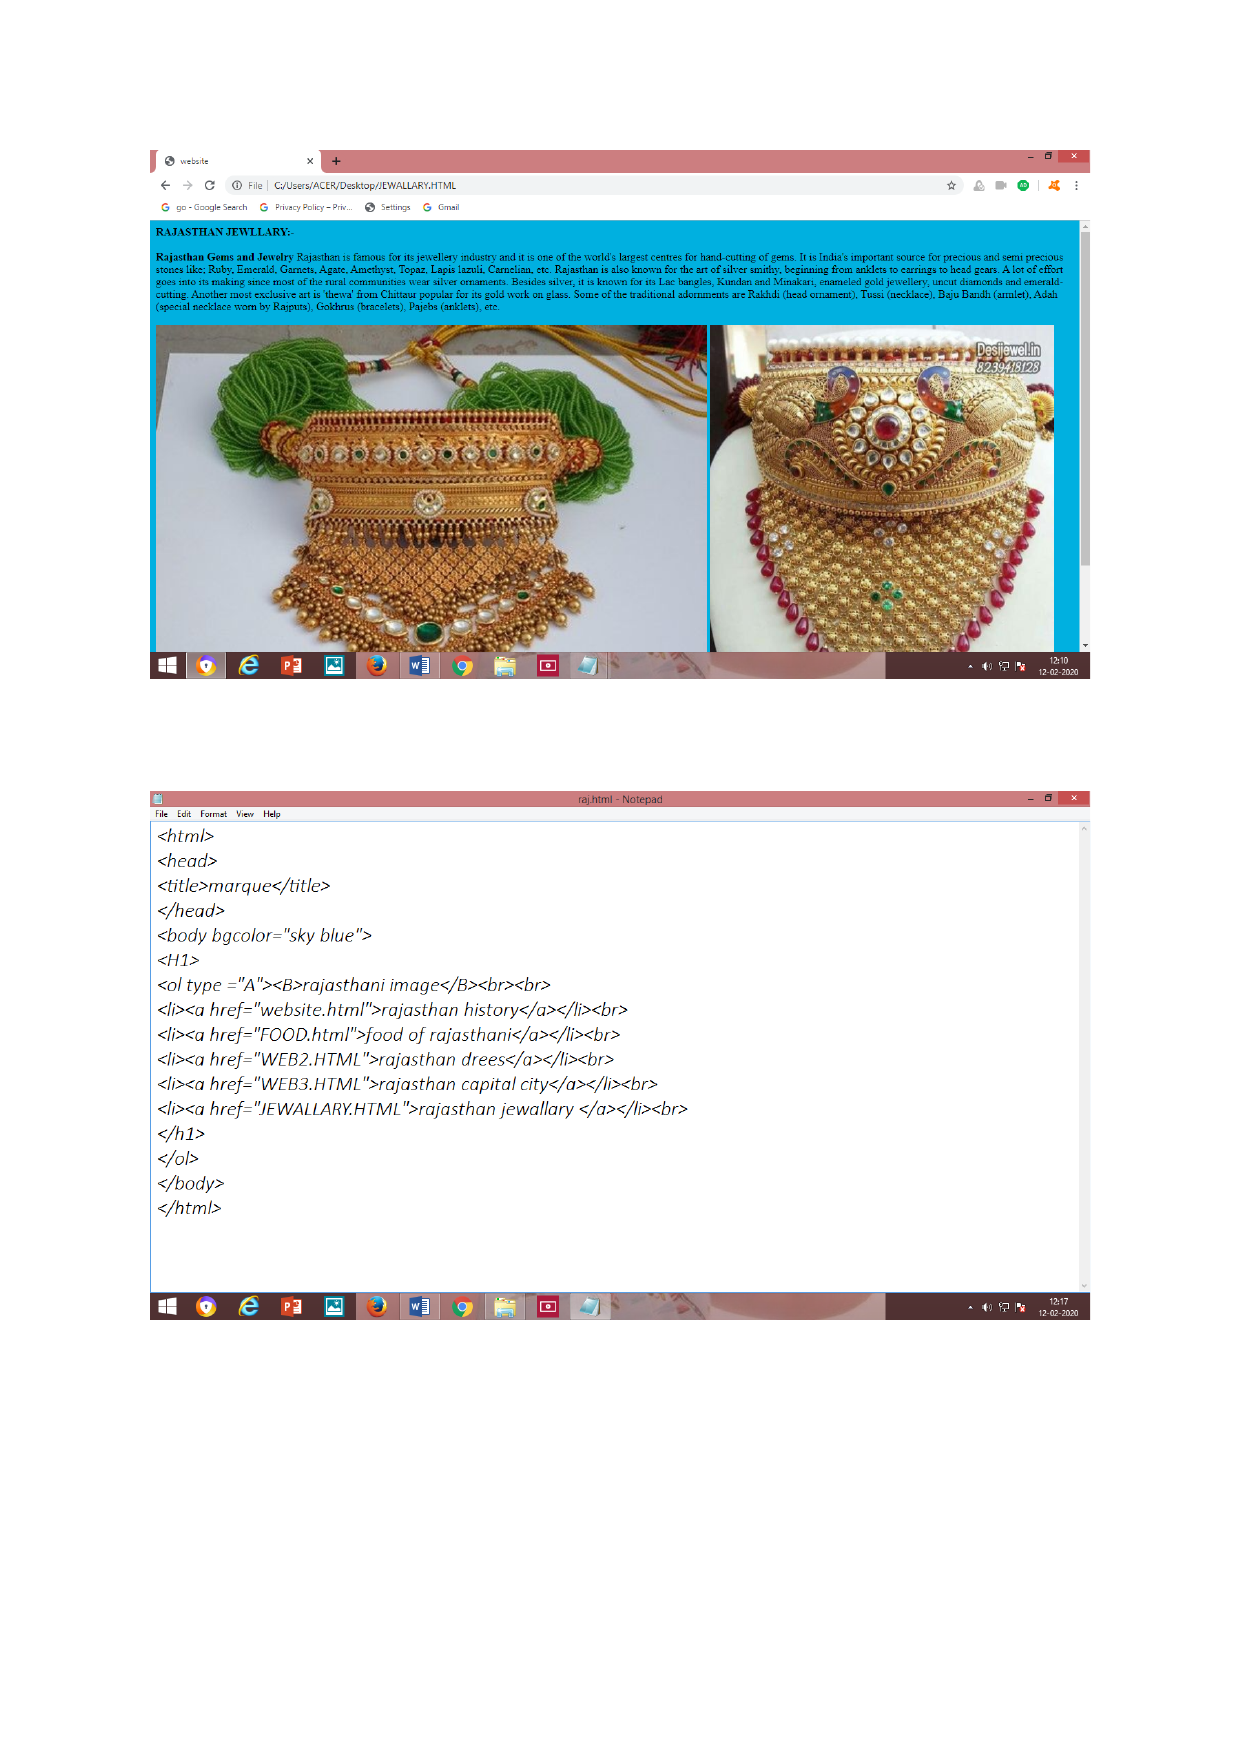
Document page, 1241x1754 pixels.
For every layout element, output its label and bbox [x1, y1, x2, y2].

picture [150, 791, 1091, 1320]
picture [150, 150, 1091, 679]
